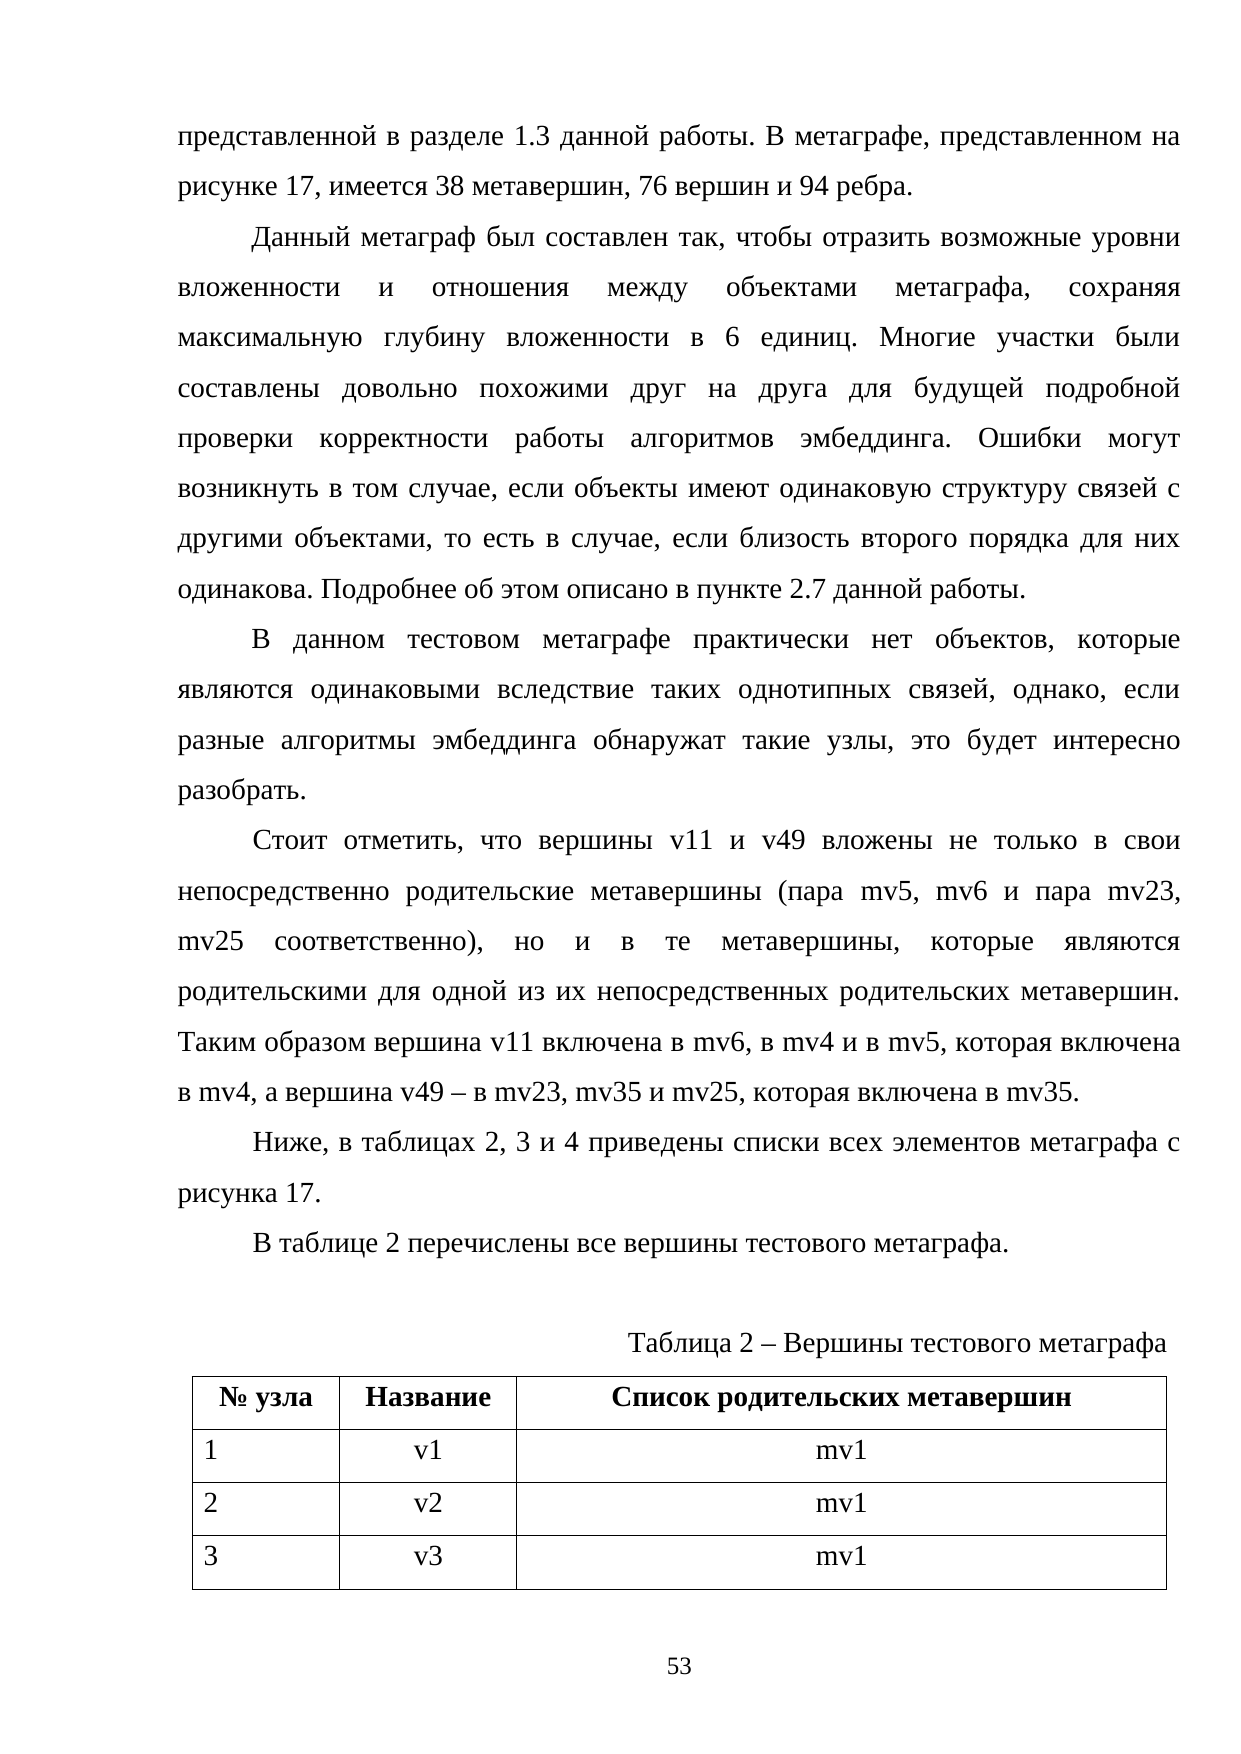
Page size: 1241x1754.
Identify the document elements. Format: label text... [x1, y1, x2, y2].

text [177, 118, 1181, 202]
table_cell 1 [193, 1430, 339, 1482]
table_cell mv1 [517, 1536, 1166, 1588]
table_header № узла [193, 1377, 339, 1429]
table_cell mv1 [517, 1483, 1166, 1535]
table_cell v1 [340, 1430, 516, 1482]
text В данном тестовом метаграфе практически нет объектов, которые являются одинаковыми вследствие таких однотипных связей, однако, если разные алгоритмы эмбеддинга обнаружат такие узлы, это будет интересно разобрать. [177, 621, 1181, 806]
text В таблице 2 перечислены все вершины тестового метаграфа. [177, 1225, 1181, 1258]
table_cell mv1 [517, 1430, 1166, 1482]
table_header Название [340, 1377, 516, 1429]
table_cell 3 [193, 1536, 339, 1588]
text Ниже, в таблицах 2, 3 и 4 приведены списки всех элементов метаграфа с рисунка 17. [177, 1124, 1181, 1208]
text Стоит отметить, что вершины v11 и v49 вложены не только в свои непосредственно родительские метавершины (пара mv5, mv6 и пара mv23, mv25 соответственно), но и в те метавершины, которые являются родительскими для одной из их непосредственных родительских метавершин. Таким образом вершина v11 включена в mv6, в mv4 и в mv5, которая включена в mv4, а вершина v49 – в mv23, mv35 и mv25, которая включена в mv35. [177, 822, 1181, 1108]
table_cell v3 [340, 1536, 516, 1588]
text Таблица 2 – Вершины тестового метаграфа [177, 1326, 1167, 1359]
text Данный метаграф был составлен так, чтобы отразить возможные уровни вложенности и отношения между объектами метаграфа, сохраняя максимальную глубину вложенности в 6 единиц. Многие участки были составлены довольно похожими друг на друга для будущей подробной проверки корректности работы алгоритмов эмбеддинга. Ошибки могут возникнуть в том случае, если объекты имеют одинаковую структуру связей с другими объектами, то есть в случае, если близость второго порядка для них одинакова. Подробнее об этом описано в пункте 2.7 данной работы. [177, 219, 1181, 604]
table_cell v2 [340, 1483, 516, 1535]
table_cell 2 [193, 1483, 339, 1535]
table_header Список родительских метавершин [517, 1377, 1166, 1429]
